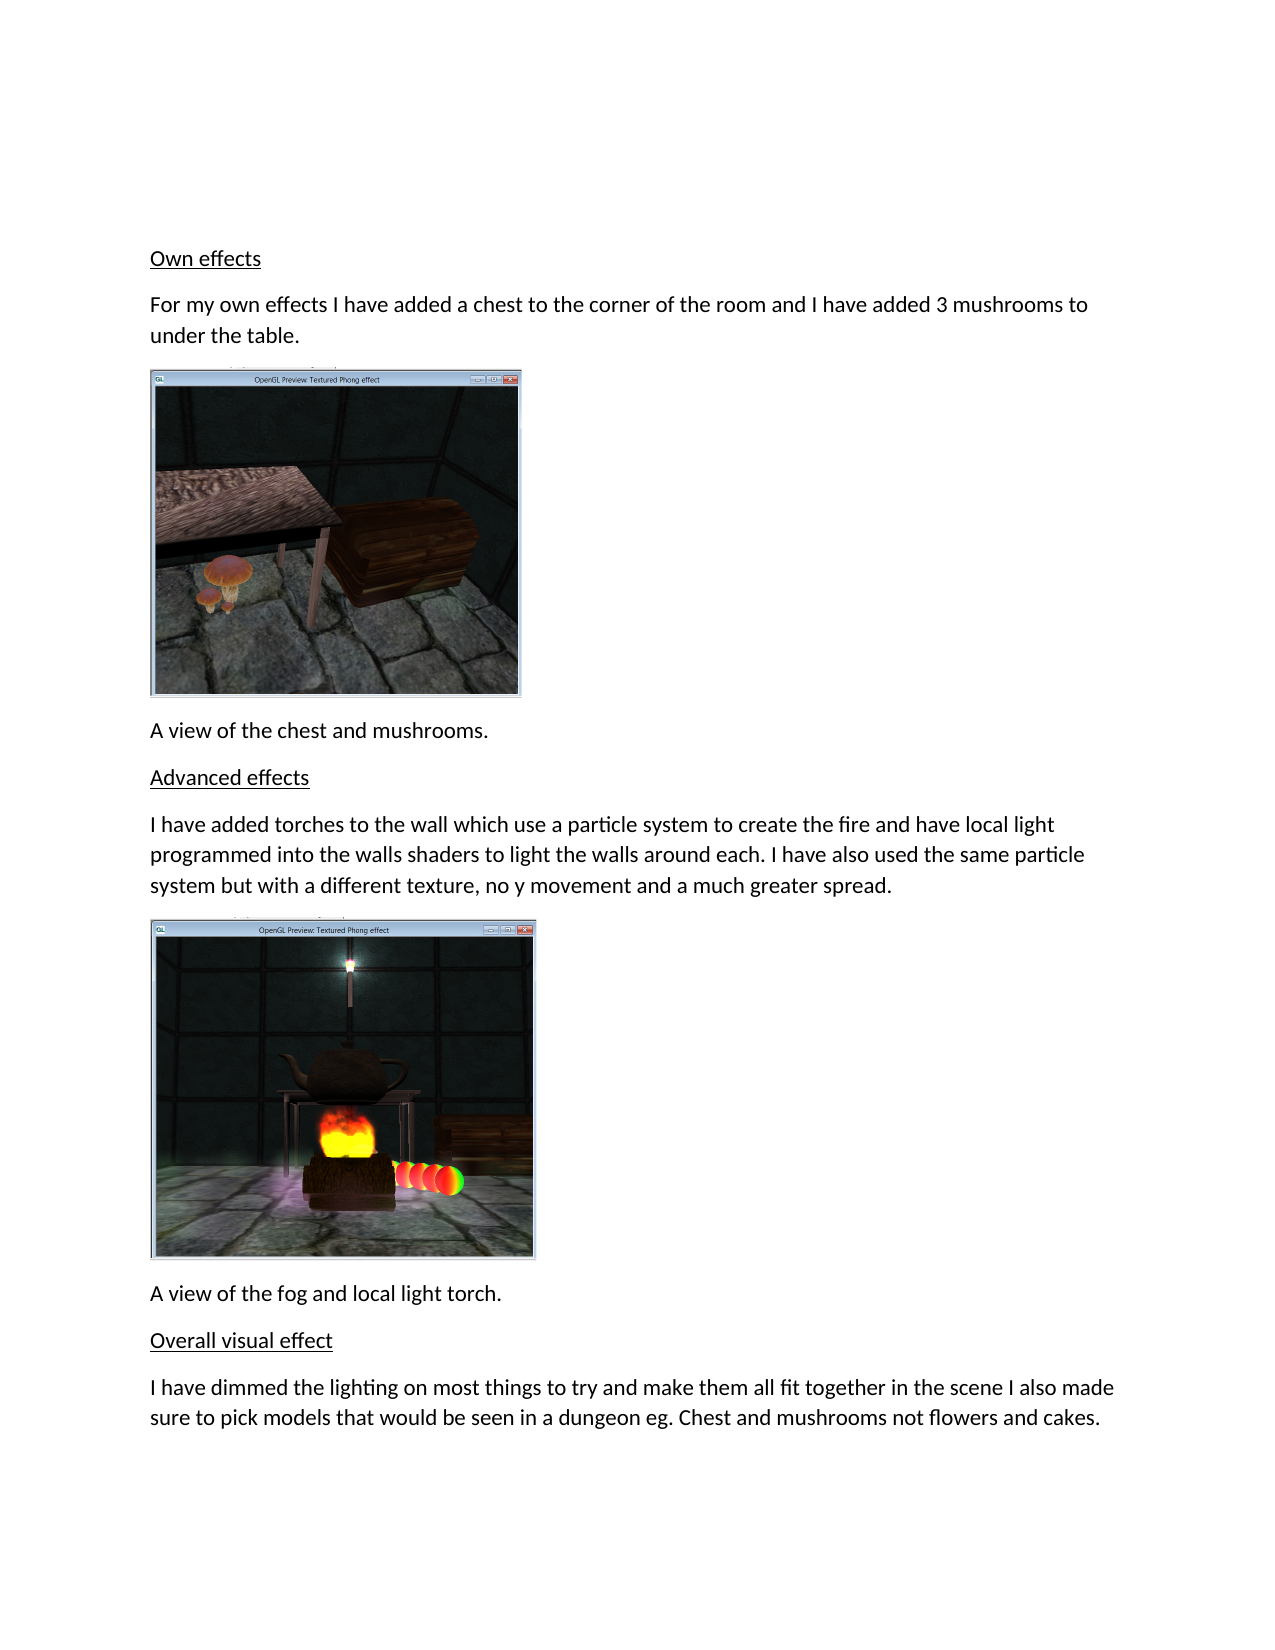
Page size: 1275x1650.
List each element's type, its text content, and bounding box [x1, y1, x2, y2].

text Advanced effects [150, 763, 1125, 791]
picture [150, 917, 537, 1261]
text A view of the chest and mushrooms. [150, 717, 1125, 744]
text Overall visual effect [150, 1326, 1125, 1354]
text Own effects [150, 244, 1125, 272]
text I have added torches to the wall which use a particle system to create the fire and have local light programmed into the walls shaders to light the walls around each. I have also used the same particle system but with a different texture, no y movement and a much greater spread. [150, 810, 1125, 899]
text I have dimmed the lighting on most things to try and make them all fit together in the scene I also made sure to pick models that would be seen in a dungeon eg. Chest and mushrooms not flowers and cakes. [150, 1373, 1125, 1431]
text A view of the fog and local light torch. [150, 1279, 1125, 1307]
text For my own effects I have added a chest to the corner of the room and I have added 3 mushrooms to under the table. [150, 291, 1125, 349]
picture [150, 367, 522, 698]
